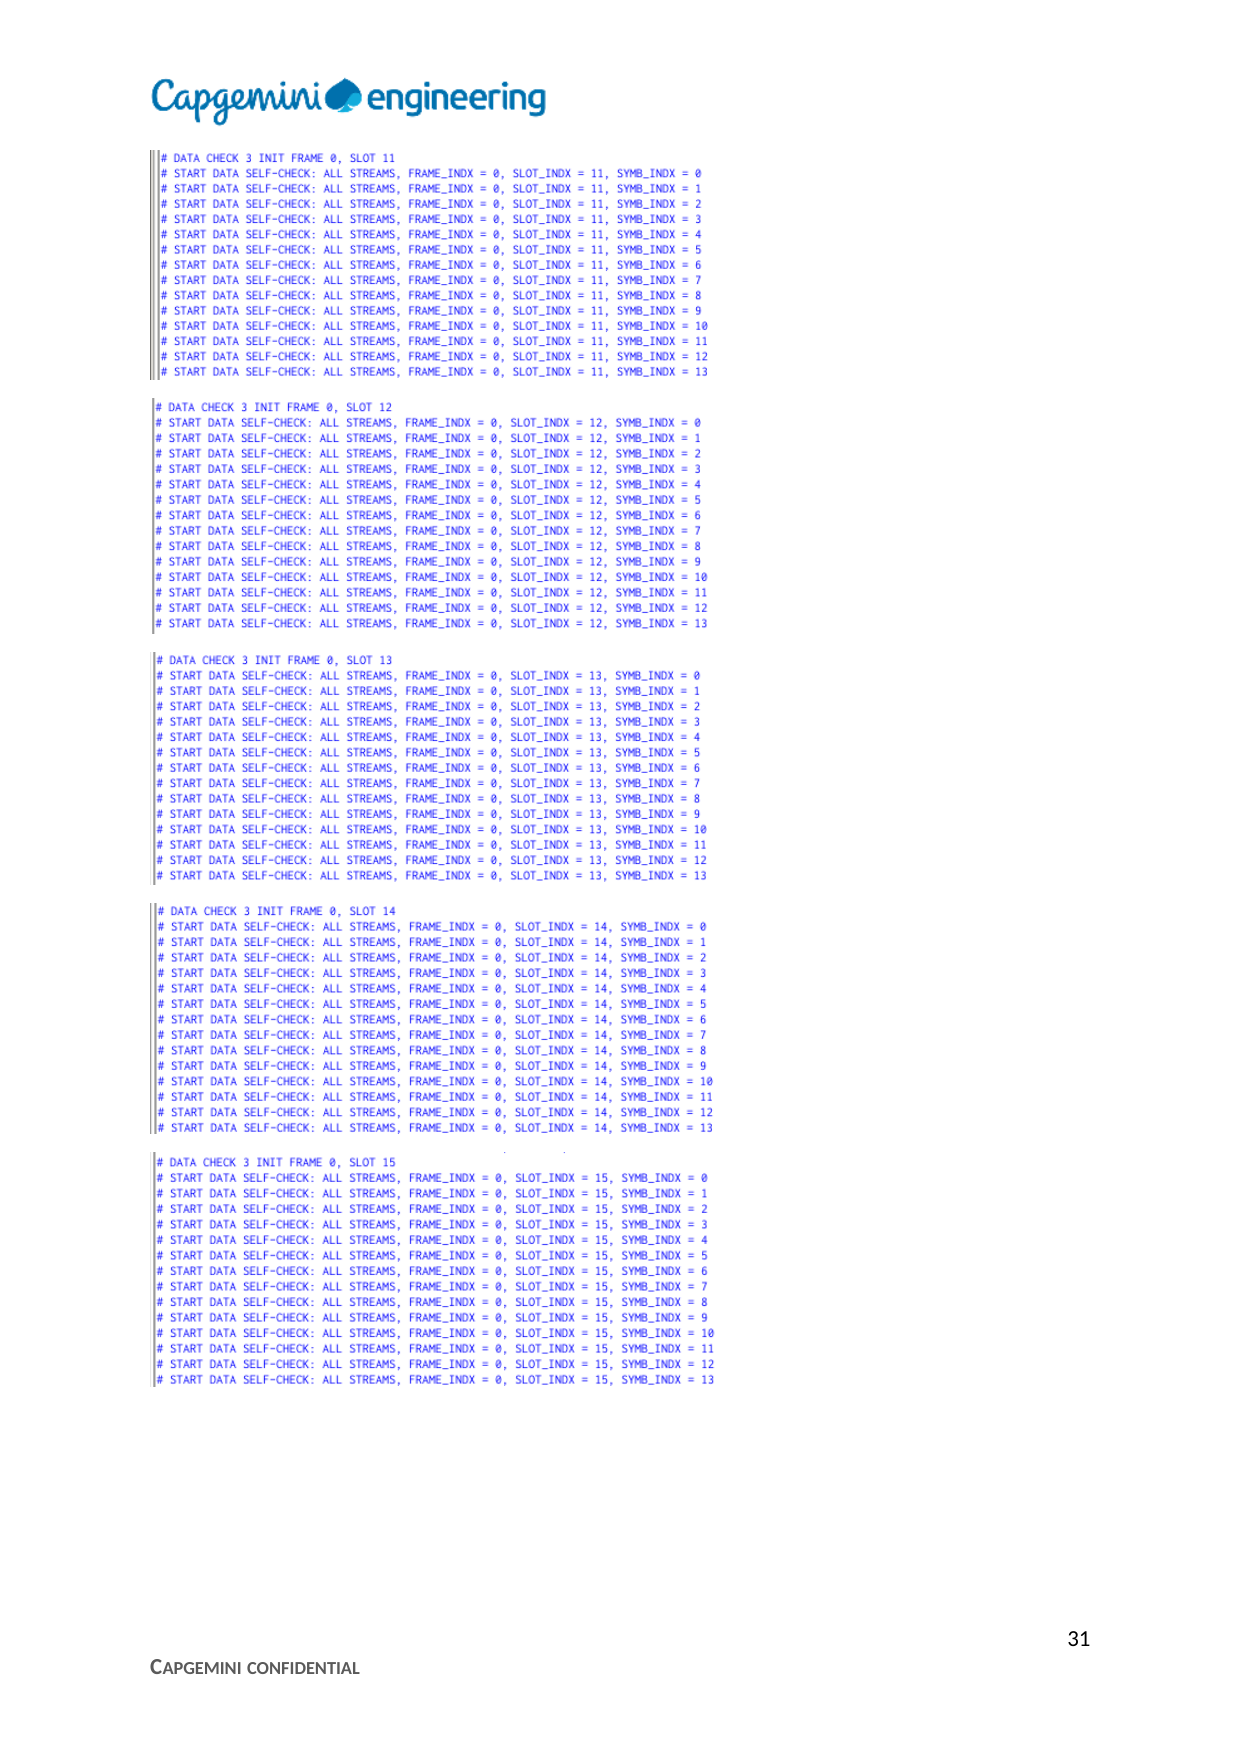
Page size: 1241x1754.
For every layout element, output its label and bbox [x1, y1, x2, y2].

picture [150, 903, 979, 1134]
picture [150, 73, 555, 135]
picture [150, 652, 1066, 885]
picture [150, 1152, 848, 1387]
picture [150, 150, 1050, 380]
picture [150, 398, 1126, 634]
